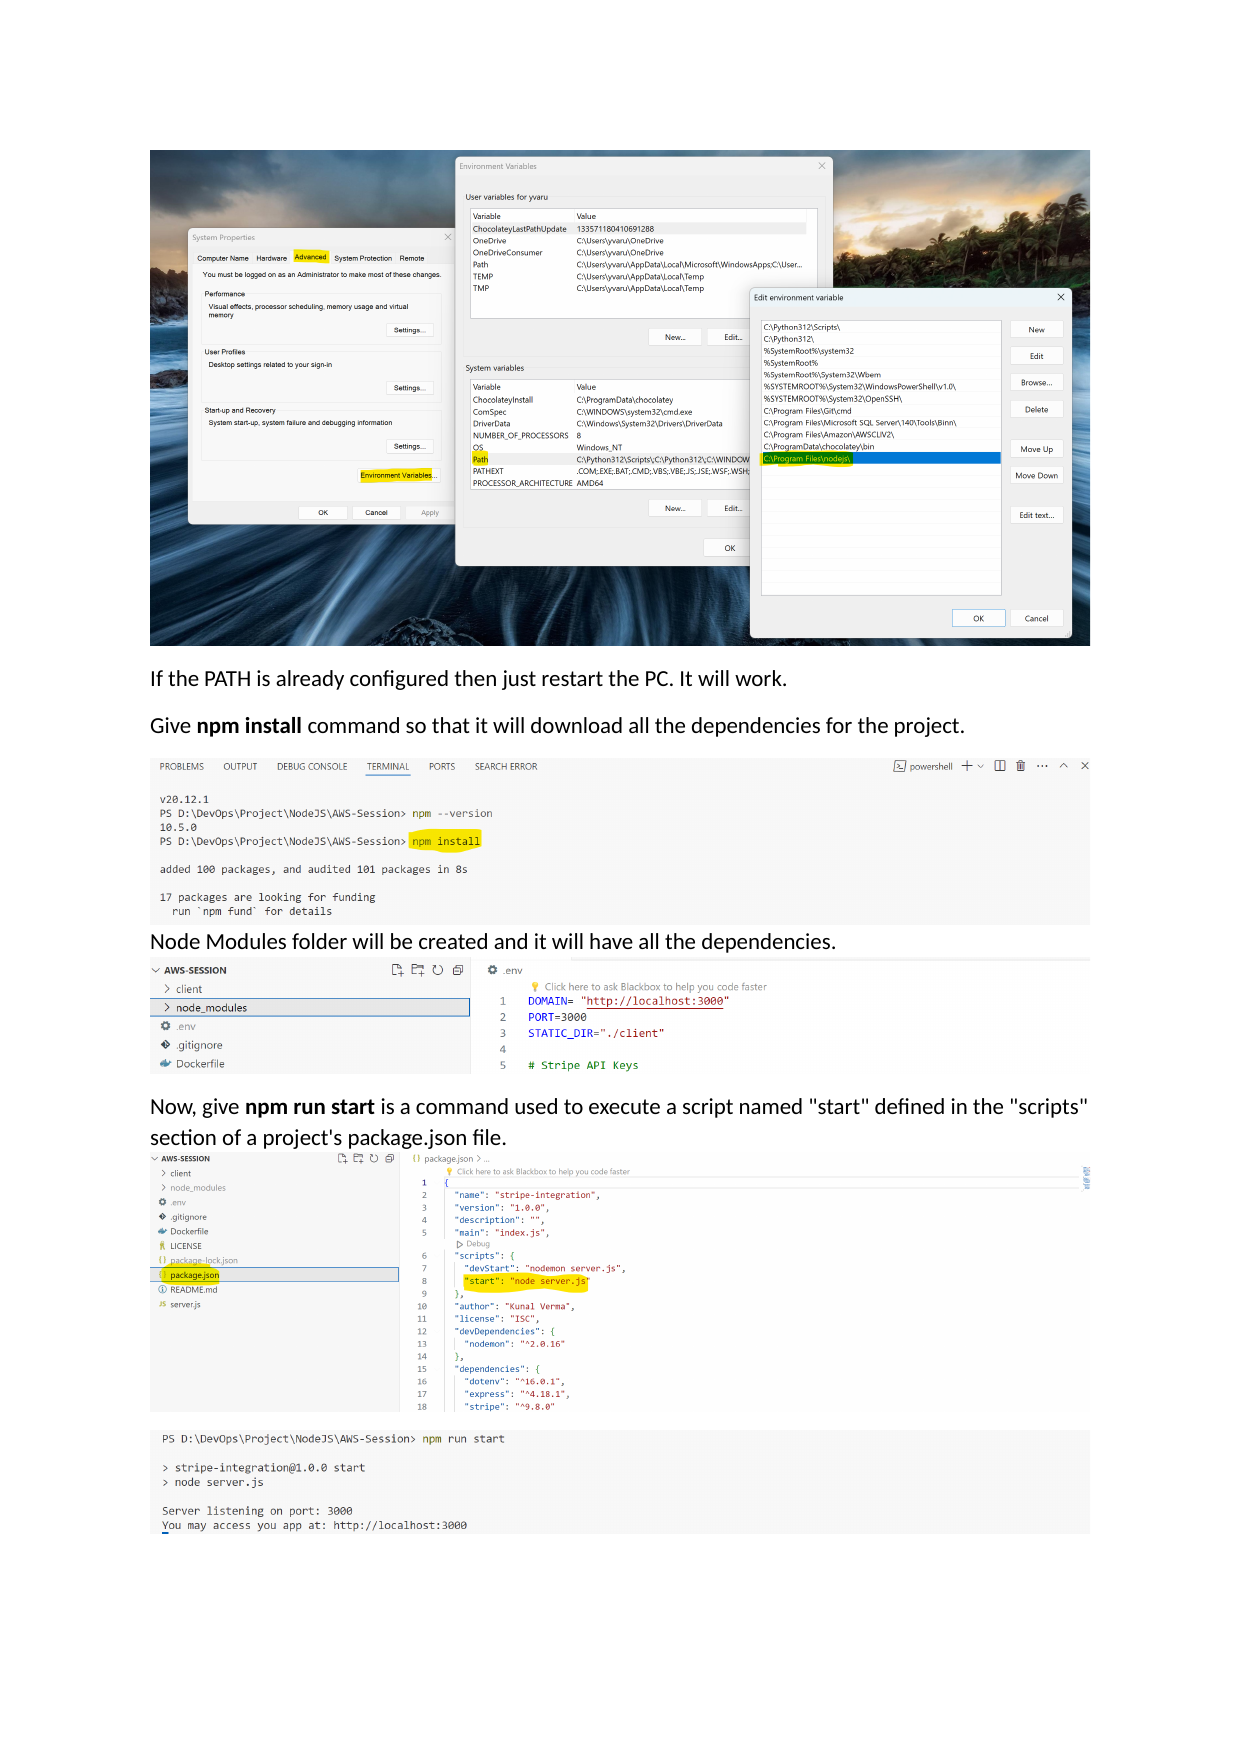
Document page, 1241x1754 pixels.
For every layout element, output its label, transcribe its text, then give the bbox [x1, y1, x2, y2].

text Give npm install command so that it will download all the dependencies for the project. [150, 711, 1090, 739]
picture [150, 758, 1091, 925]
picture [150, 150, 1091, 646]
text Now, give npm run start is a command used to execute a script named "start" defined in the "scripts" section of a project's package.json file. [150, 1092, 1090, 1152]
picture [150, 957, 1091, 1074]
text If the PATH is already configured then just restart the PC. It will work. [150, 664, 1090, 692]
picture [150, 1152, 1091, 1412]
text Node Modules folder will be created and it will have all the dependencies. [150, 925, 1090, 957]
picture [150, 1430, 1091, 1534]
